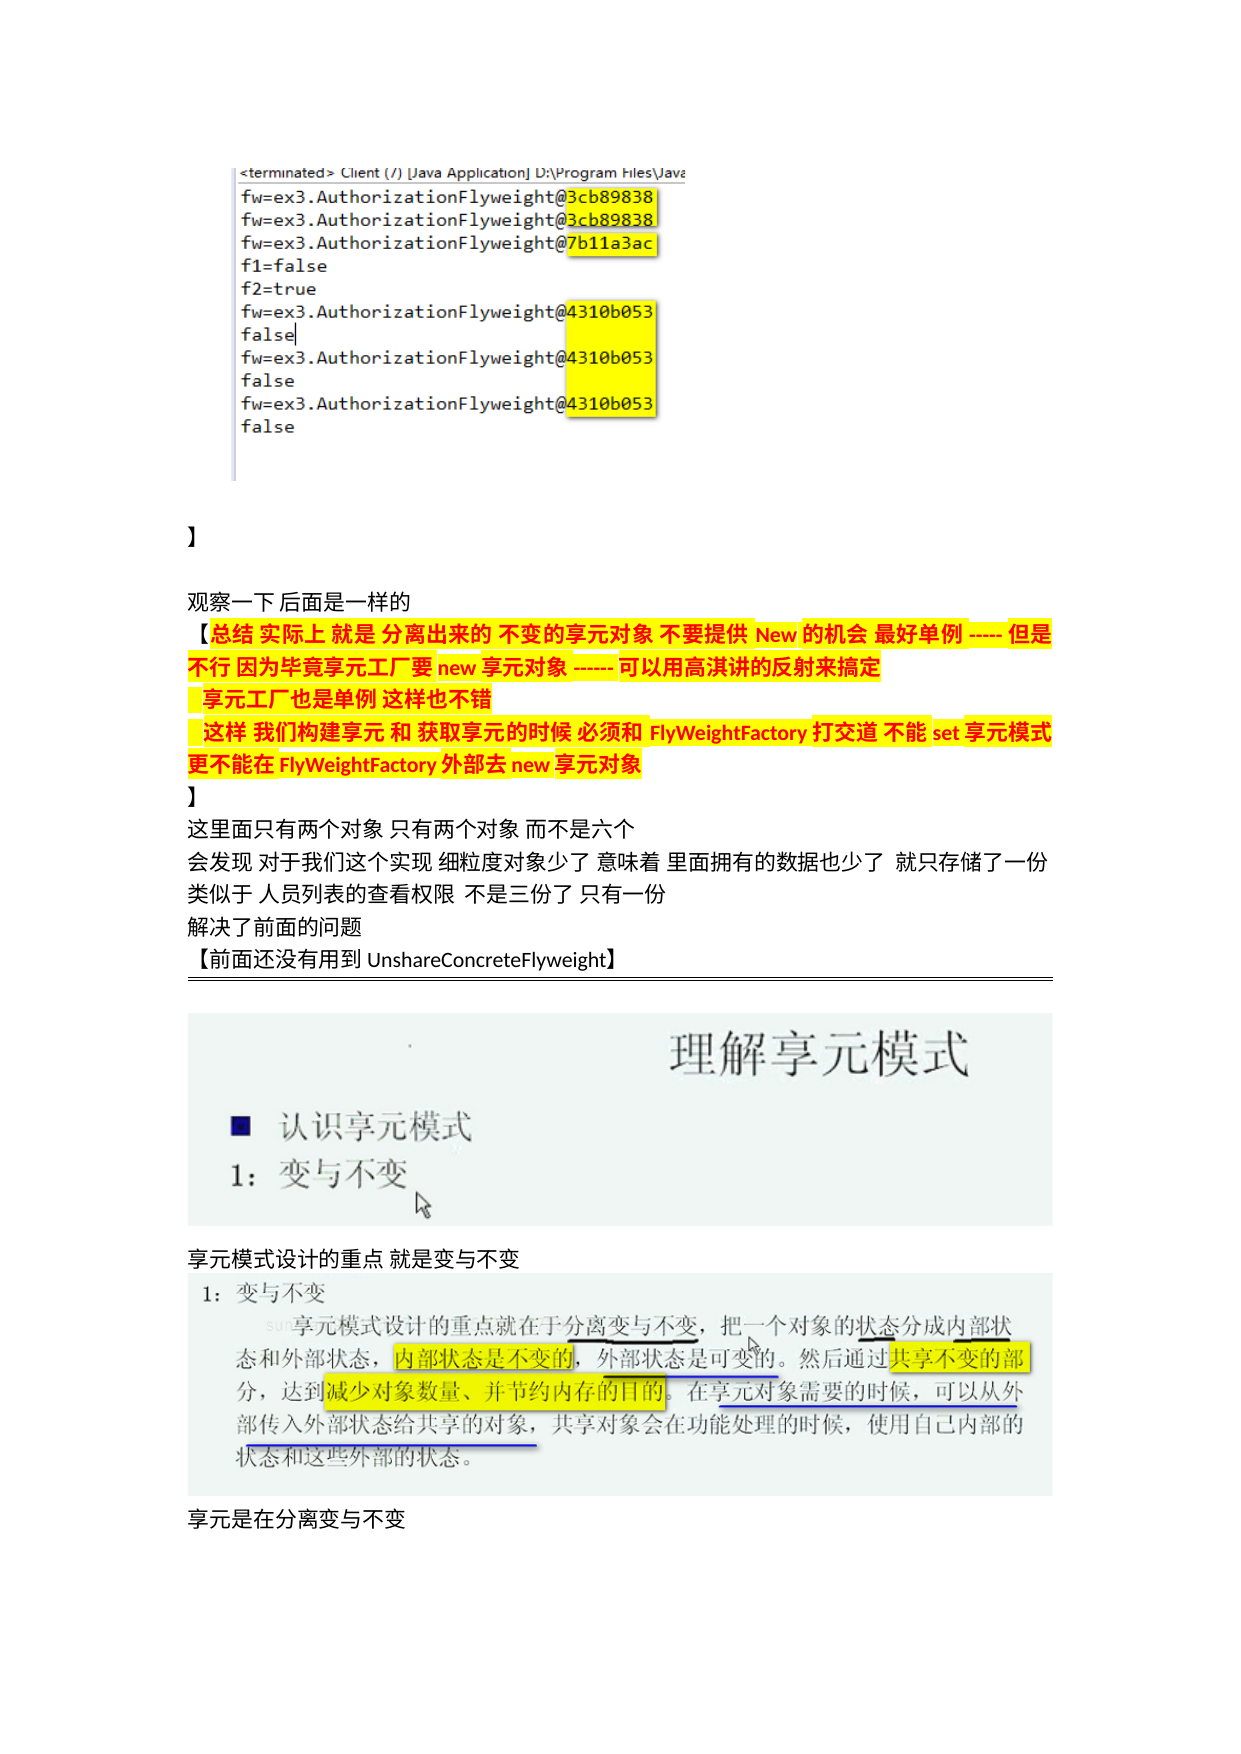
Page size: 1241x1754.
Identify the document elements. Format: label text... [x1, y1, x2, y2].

text 这里面只有两个对象 只有两个对象 而不是六个 [187, 812, 1053, 844]
text 会发现 对于我们这个实现 细粒度对象少了 意味着 里面拥有的数据也少了 就只存储了一份 [187, 844, 1053, 877]
text 类似于 人员列表的查看权限 不是三份了 只有一份 [187, 877, 1053, 909]
text 】 [187, 779, 1053, 812]
picture [187, 1013, 1053, 1226]
text 观察一下 后面是一样的 [187, 584, 1053, 617]
text 享元是在分离变与不变 [187, 1501, 1053, 1534]
text 享元工厂也是单例 这样也不错 [187, 682, 1053, 714]
text 】 [187, 519, 1053, 552]
text 享元模式设计的重点 就是变与不变 [187, 1241, 1053, 1273]
text 【总结 实际上 就是 分离出来的 不变的享元对象 不要提供New的机会 最好单例 ----- 但是不行 因为毕竟享元工厂要new享元对象 ------ 可以用高淇讲的反射来搞定 [187, 617, 1053, 682]
text 解决了前面的问题 [187, 909, 1053, 942]
text 这样 我们构建享元 和 获取享元的时候 必须和FlyWeightFactory打交道 不能set享元模式 更不能在FlyWeightFactory外部去new享元对象 [187, 714, 1053, 779]
picture [187, 1273, 1053, 1496]
text 【前面还没有用到UnshareConcreteFlyweight】 [187, 942, 1053, 981]
picture [231, 168, 686, 481]
